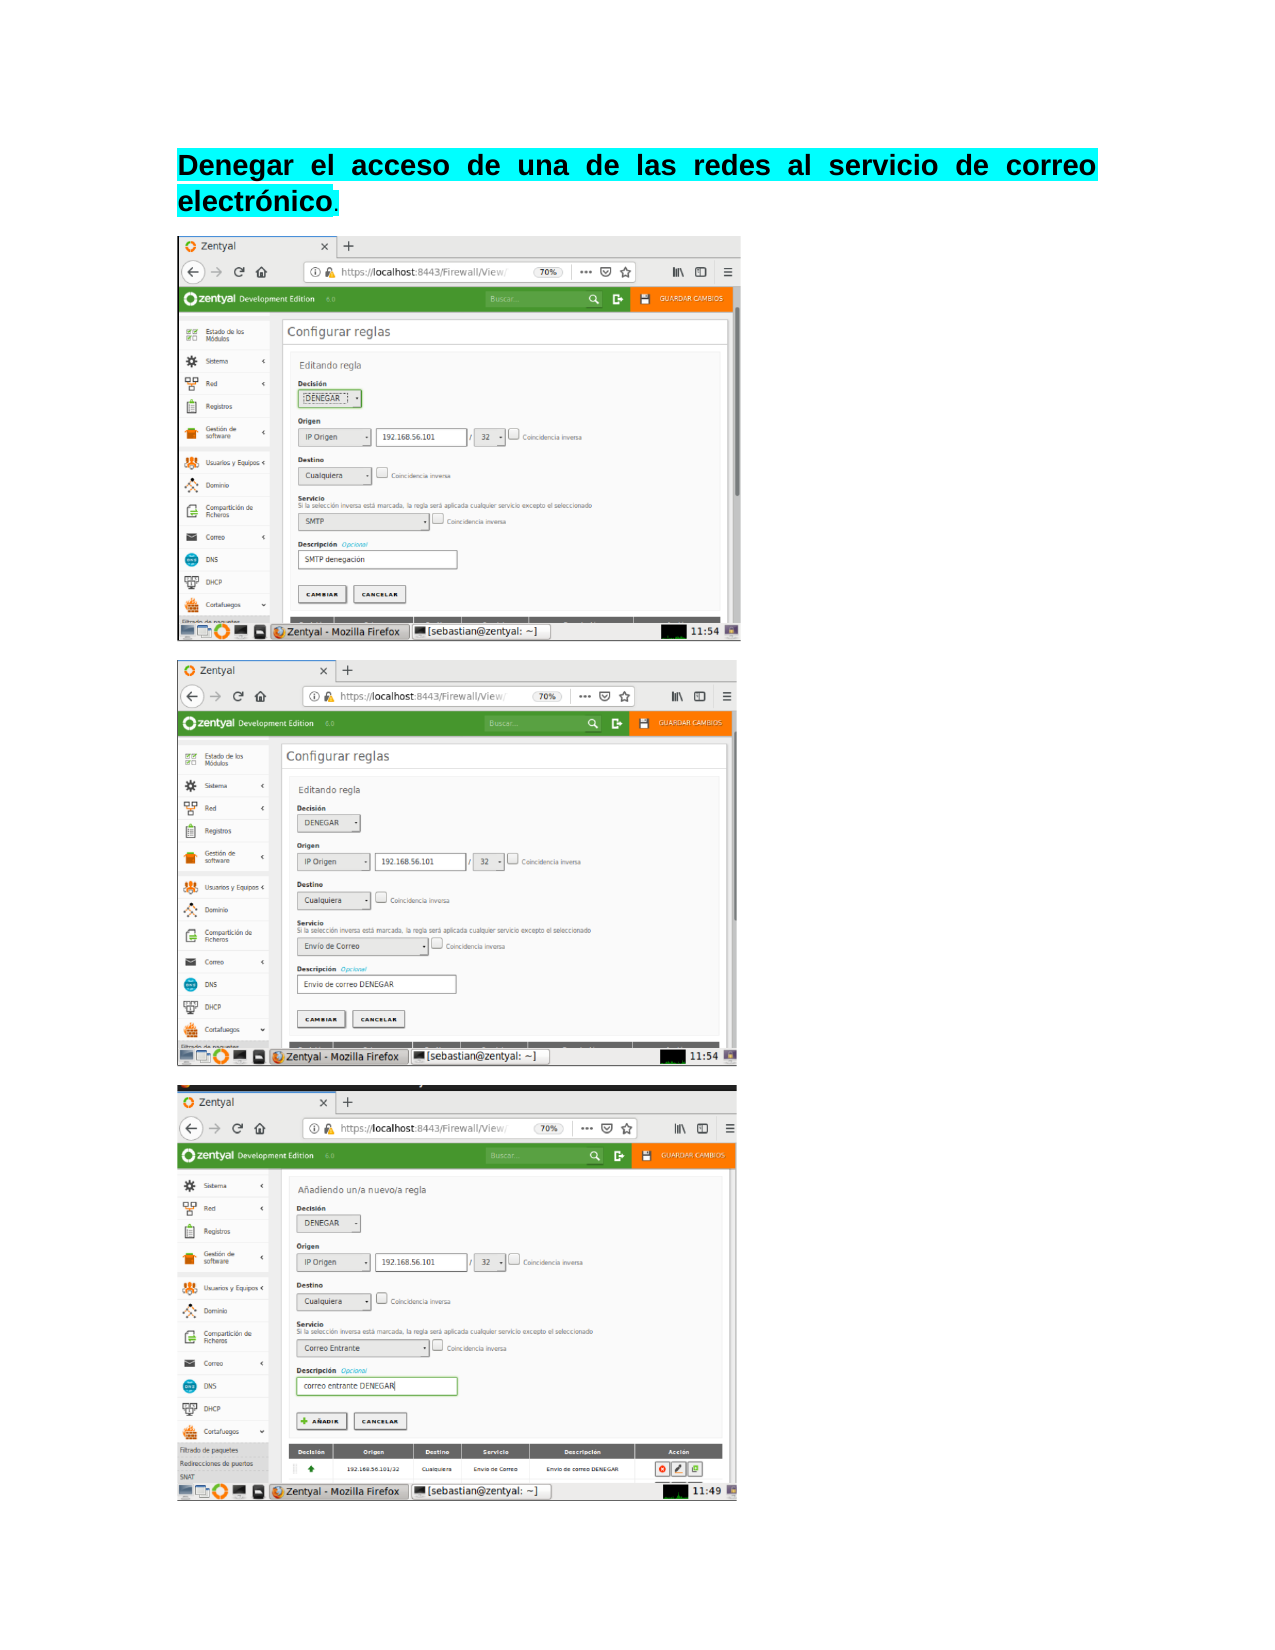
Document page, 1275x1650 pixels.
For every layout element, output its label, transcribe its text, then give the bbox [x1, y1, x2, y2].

picture [177, 1085, 737, 1501]
text Denegar el acceso de una de las redes al servicio de correo electrónico. [177, 181, 1098, 217]
picture [177, 660, 737, 1067]
picture [177, 236, 741, 642]
